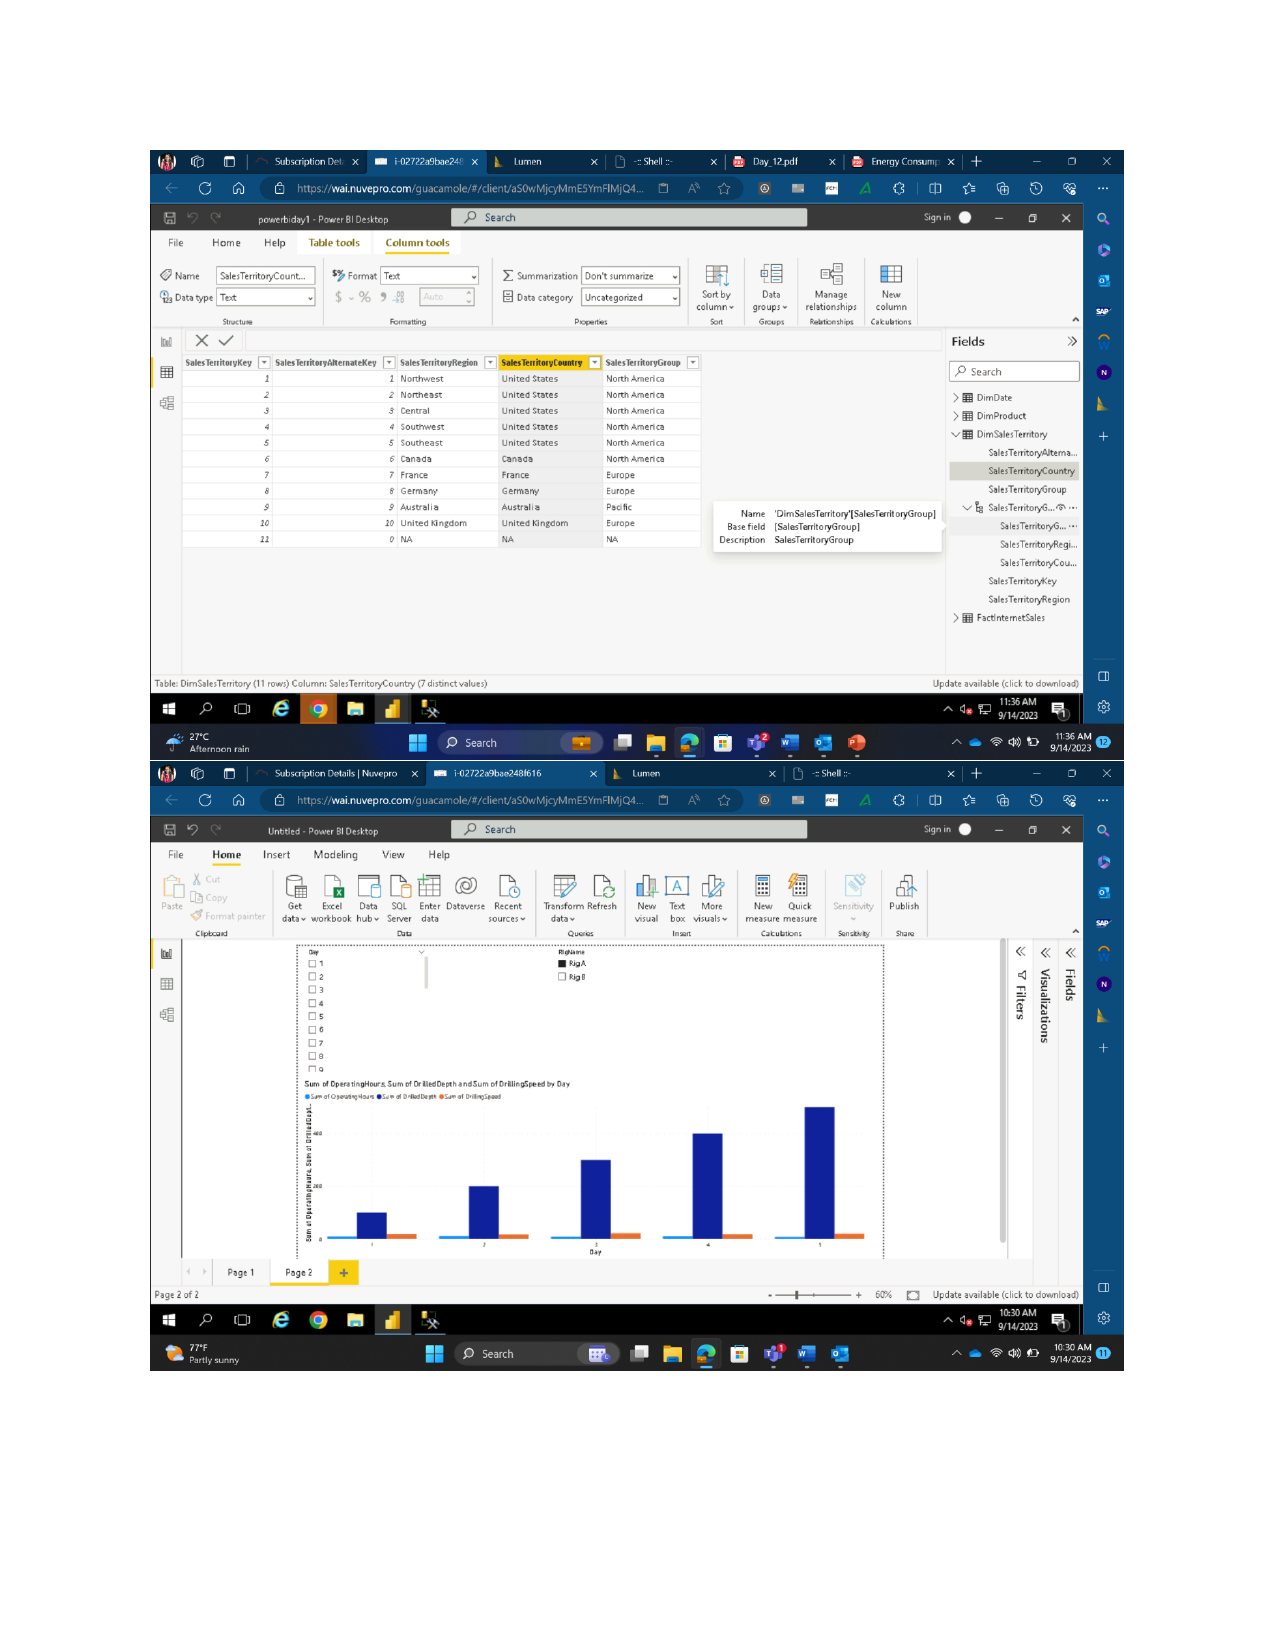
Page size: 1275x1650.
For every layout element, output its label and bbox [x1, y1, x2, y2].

picture [150, 761, 1124, 1371]
picture [150, 150, 1124, 760]
